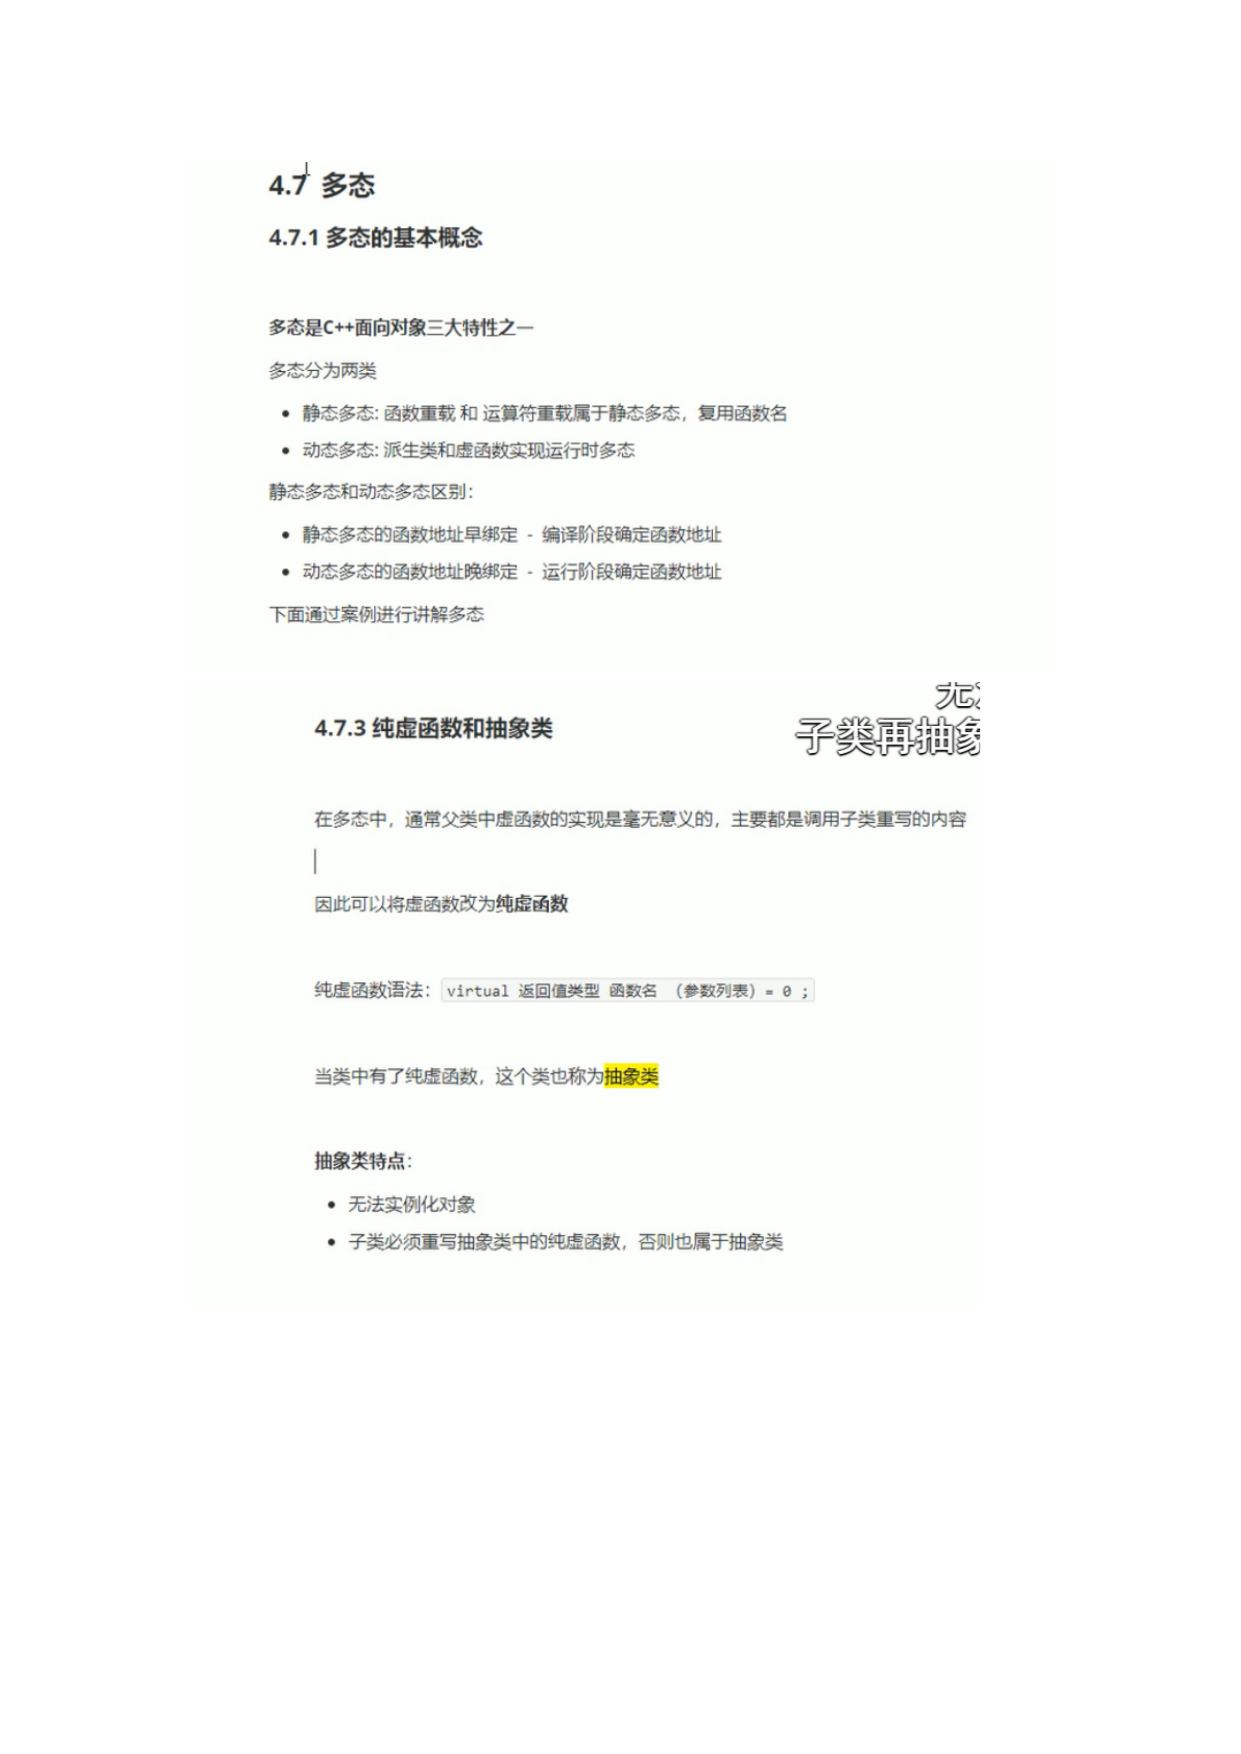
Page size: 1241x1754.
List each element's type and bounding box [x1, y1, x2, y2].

picture [187, 682, 981, 1309]
picture [187, 162, 1053, 671]
